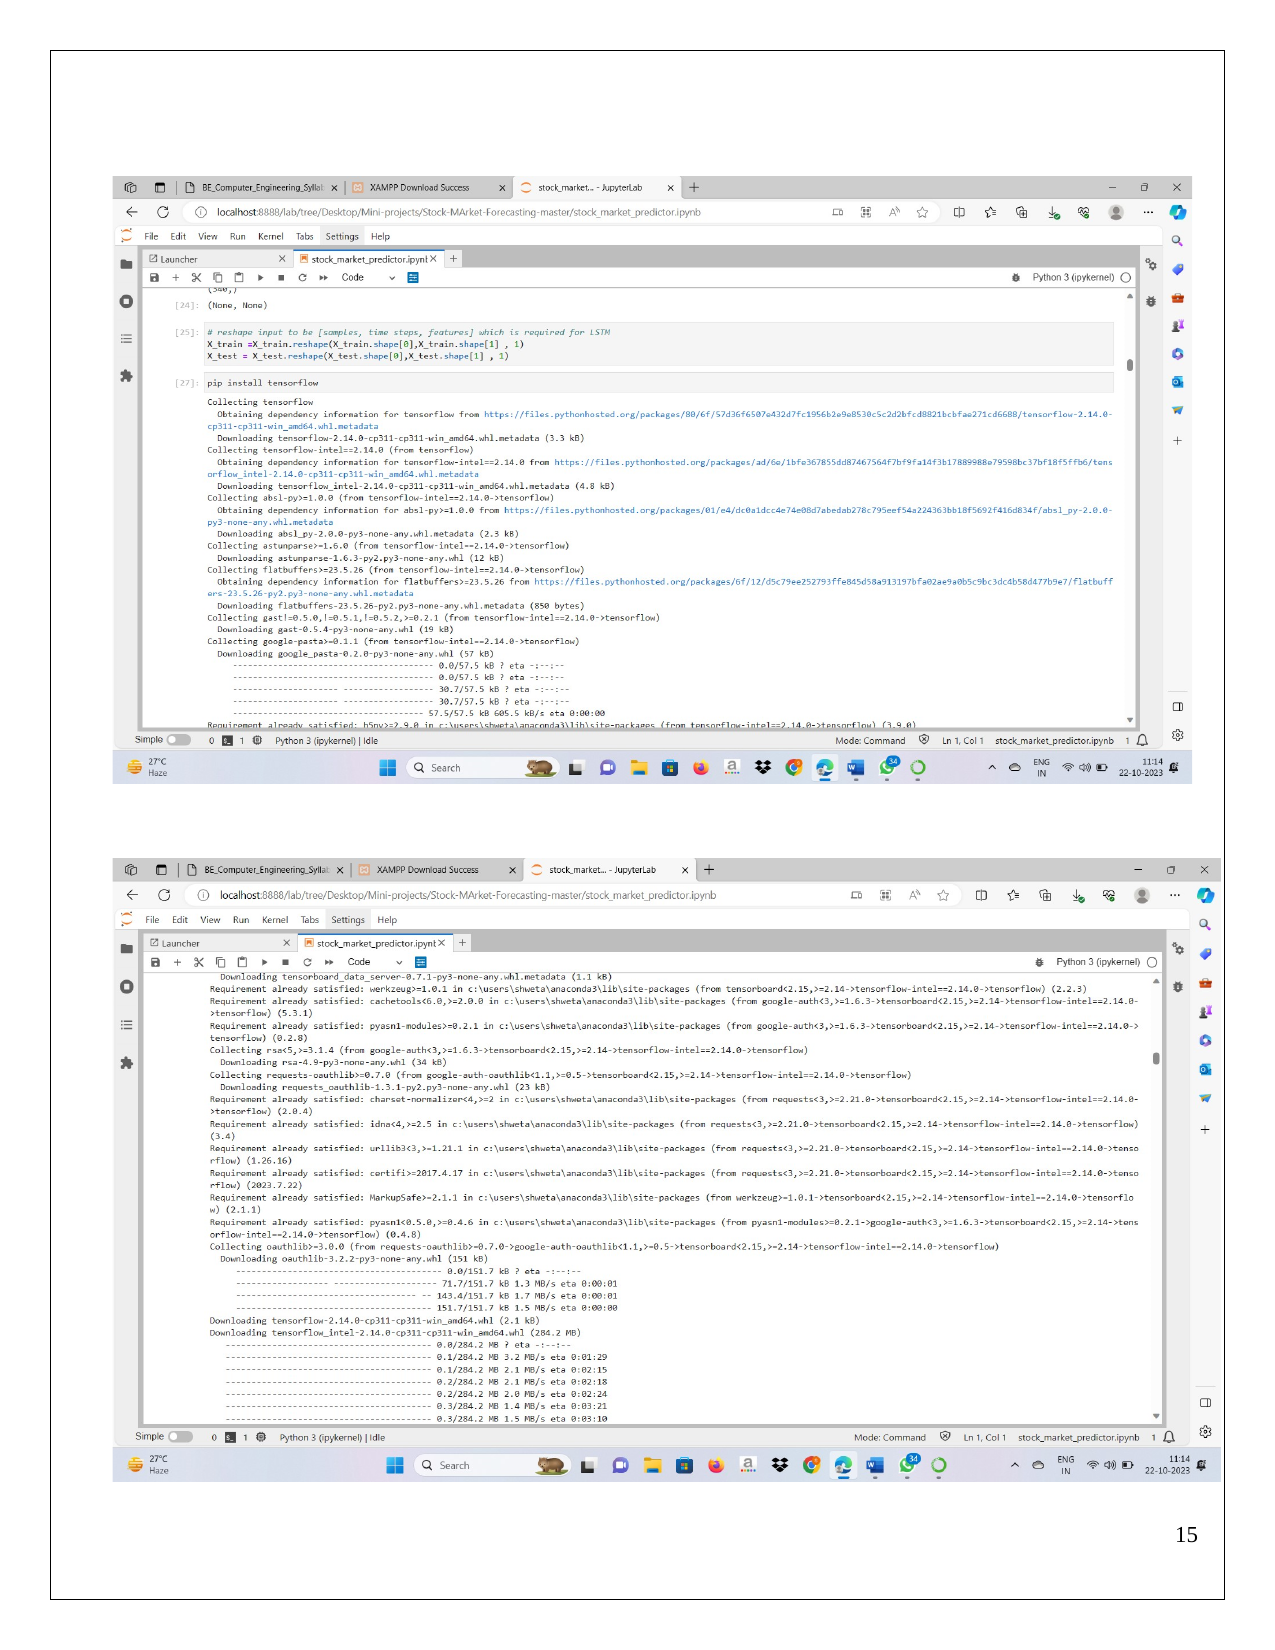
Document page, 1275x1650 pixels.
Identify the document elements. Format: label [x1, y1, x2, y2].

picture [112, 176, 1193, 784]
picture [112, 858, 1221, 1482]
